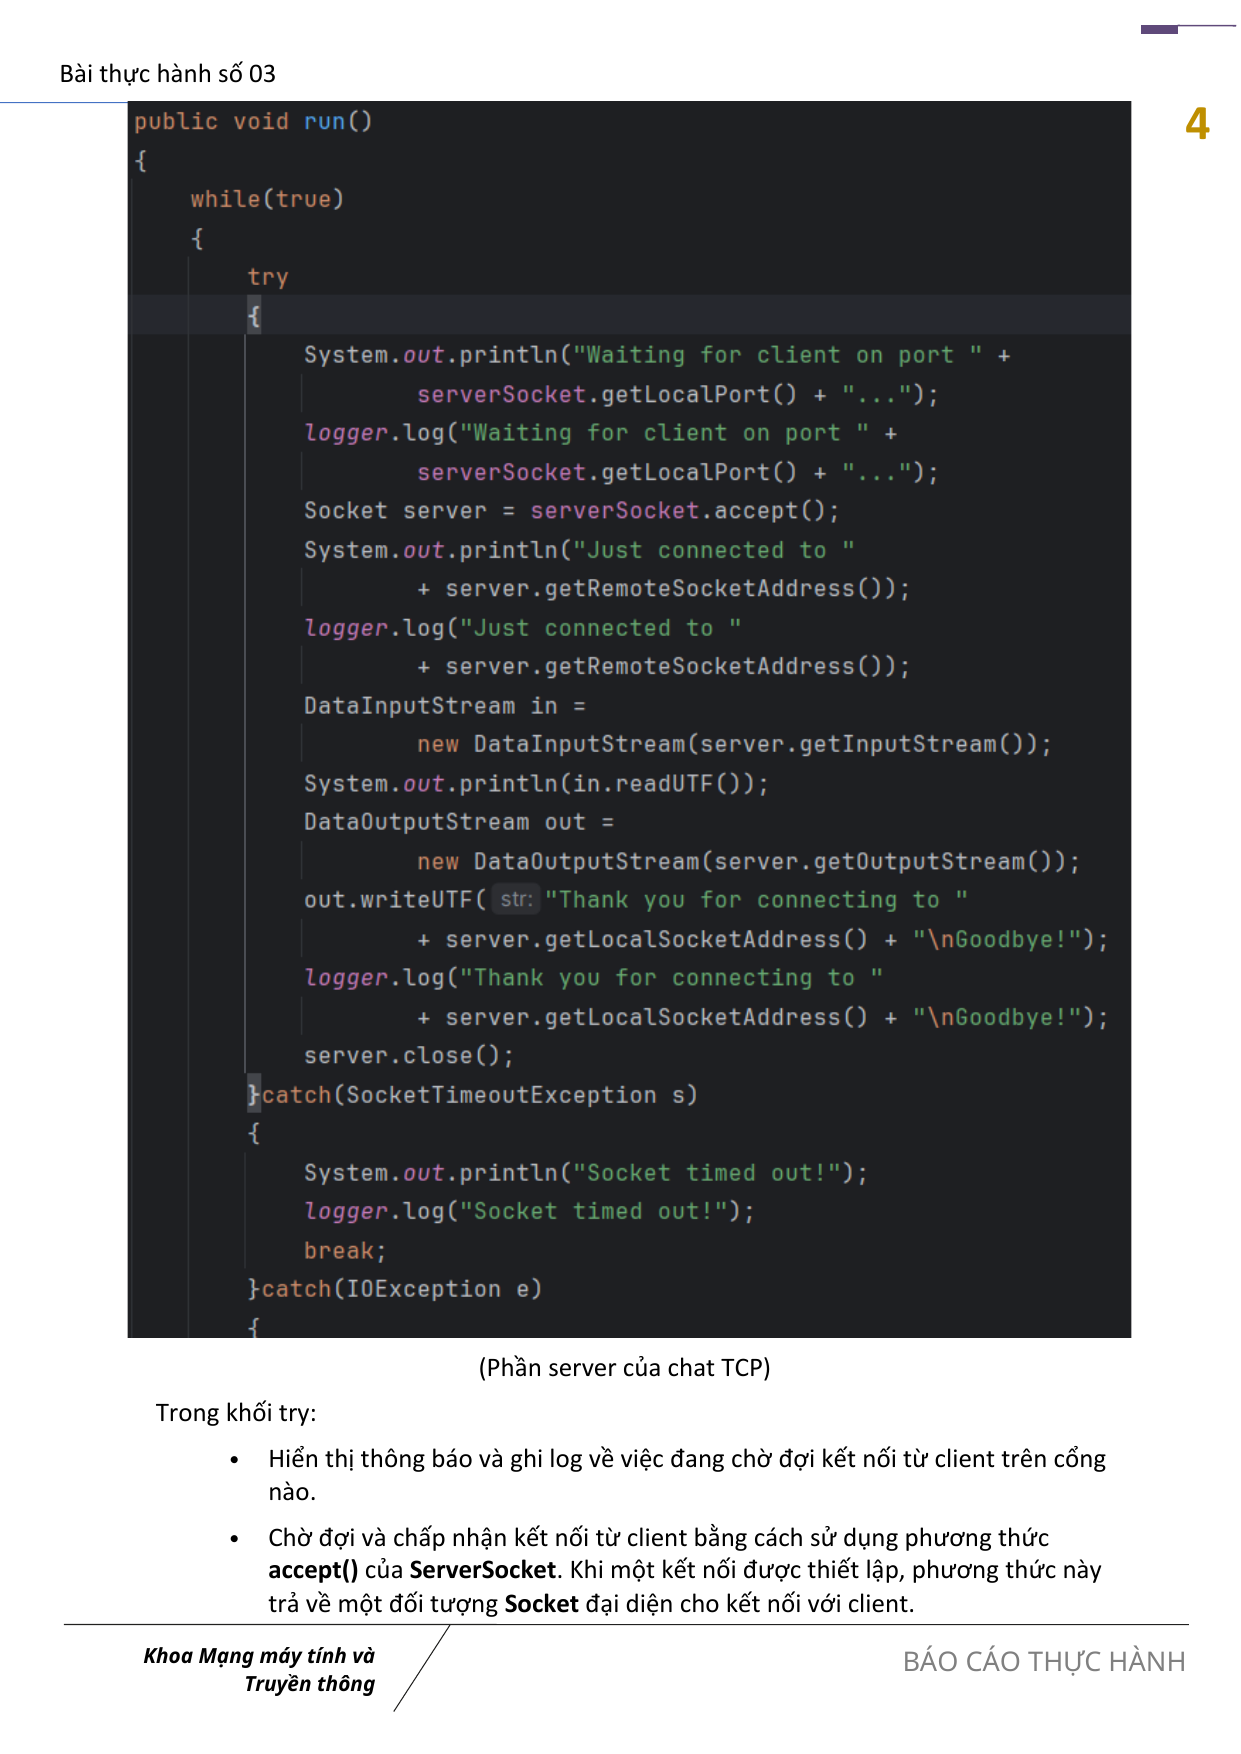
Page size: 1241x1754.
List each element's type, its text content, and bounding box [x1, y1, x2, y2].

text Trong khối try: [156, 1396, 1122, 1429]
list Hiển thị thông báo và ghi log về việc đang chờ đợi kết nối từ client trên cổng nào. [231, 1441, 1122, 1507]
text (Phần server của chat TCP) [127, 1350, 1122, 1383]
list Chờ đợi và chấp nhận kết nối từ client bằng cách sử dụng phương thức accept() của ServerSocket. Khi một kết nối được thiết lập, phương thức này trả về một đối tượng Socket đại diện cho kết nối với client. [231, 1520, 1122, 1619]
picture [127, 101, 1132, 1338]
